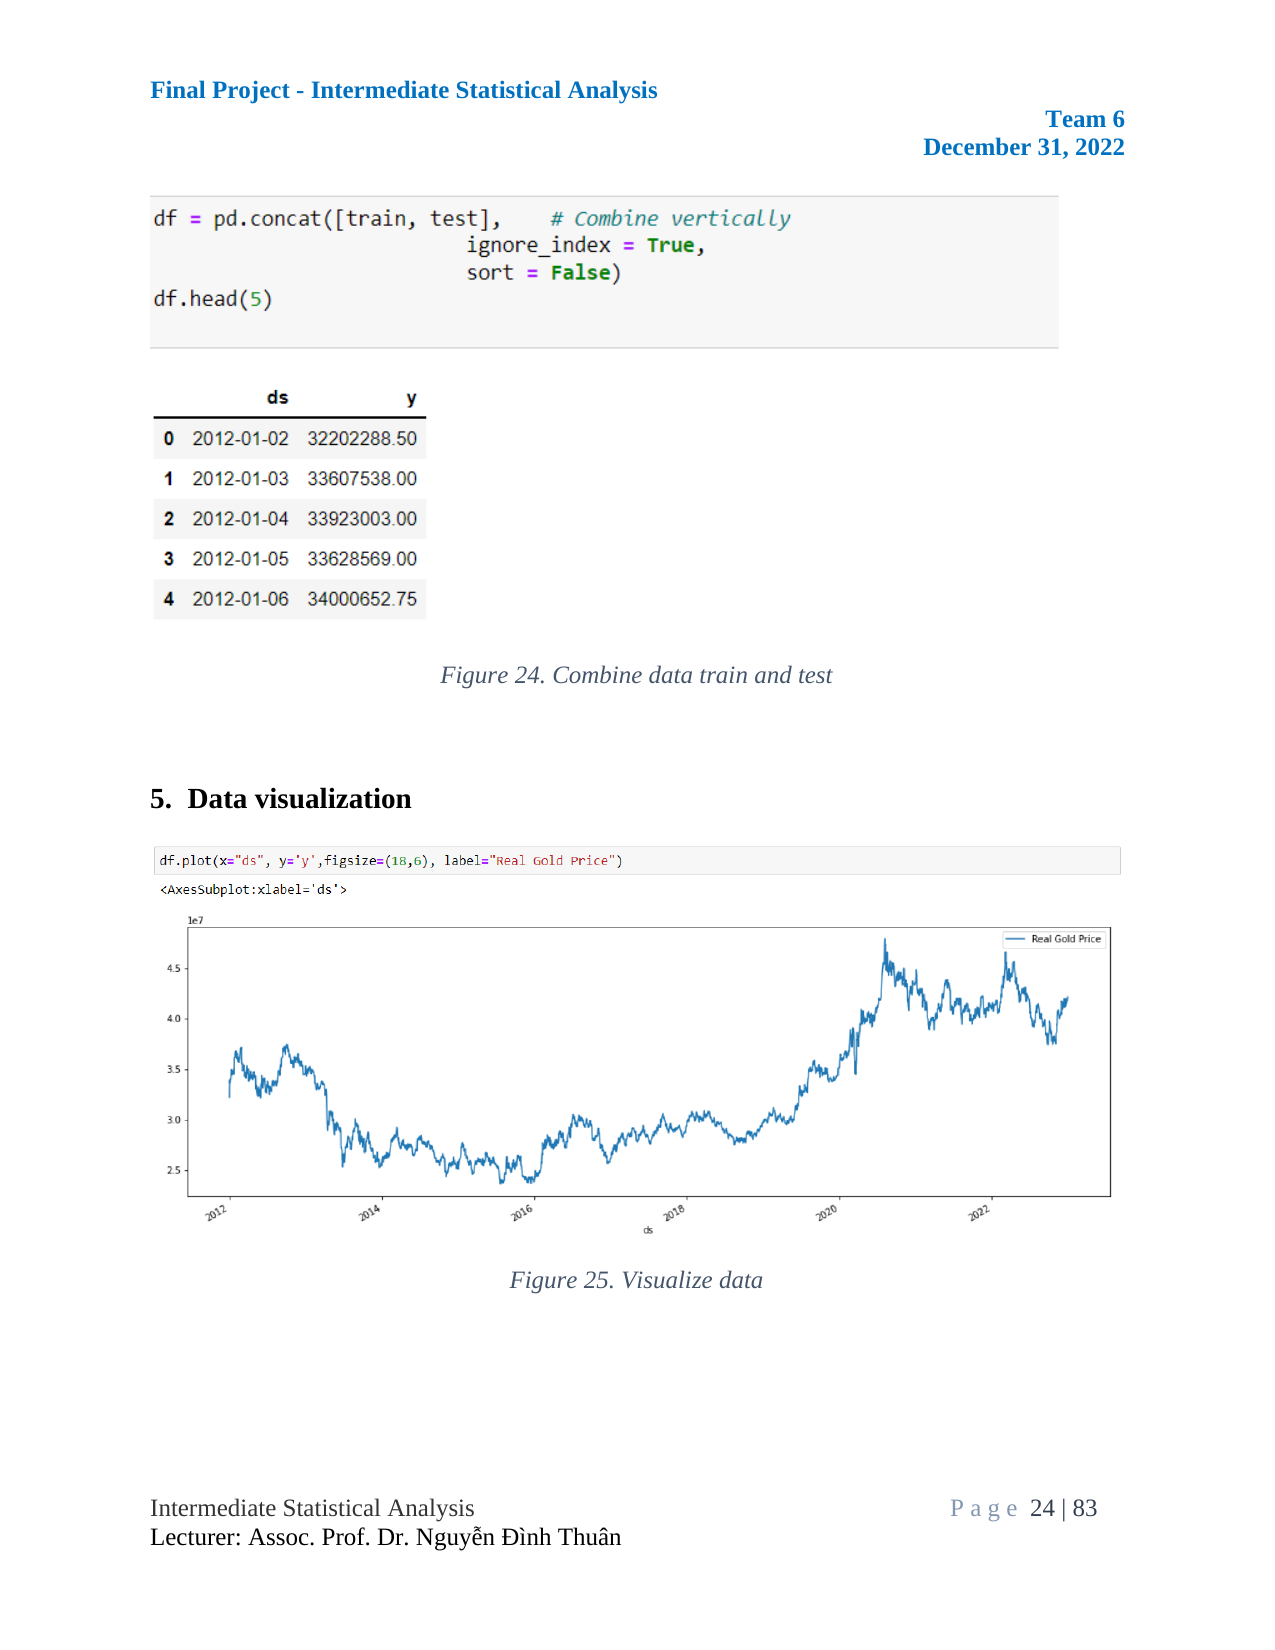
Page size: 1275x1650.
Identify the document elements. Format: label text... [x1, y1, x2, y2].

list Data visualization [150, 781, 1125, 814]
text Figure 24. Combine data train and test [150, 660, 1125, 689]
picture [150, 192, 1059, 632]
text Figure 25. Visualize data [150, 1265, 1125, 1293]
picture [150, 843, 1125, 1236]
